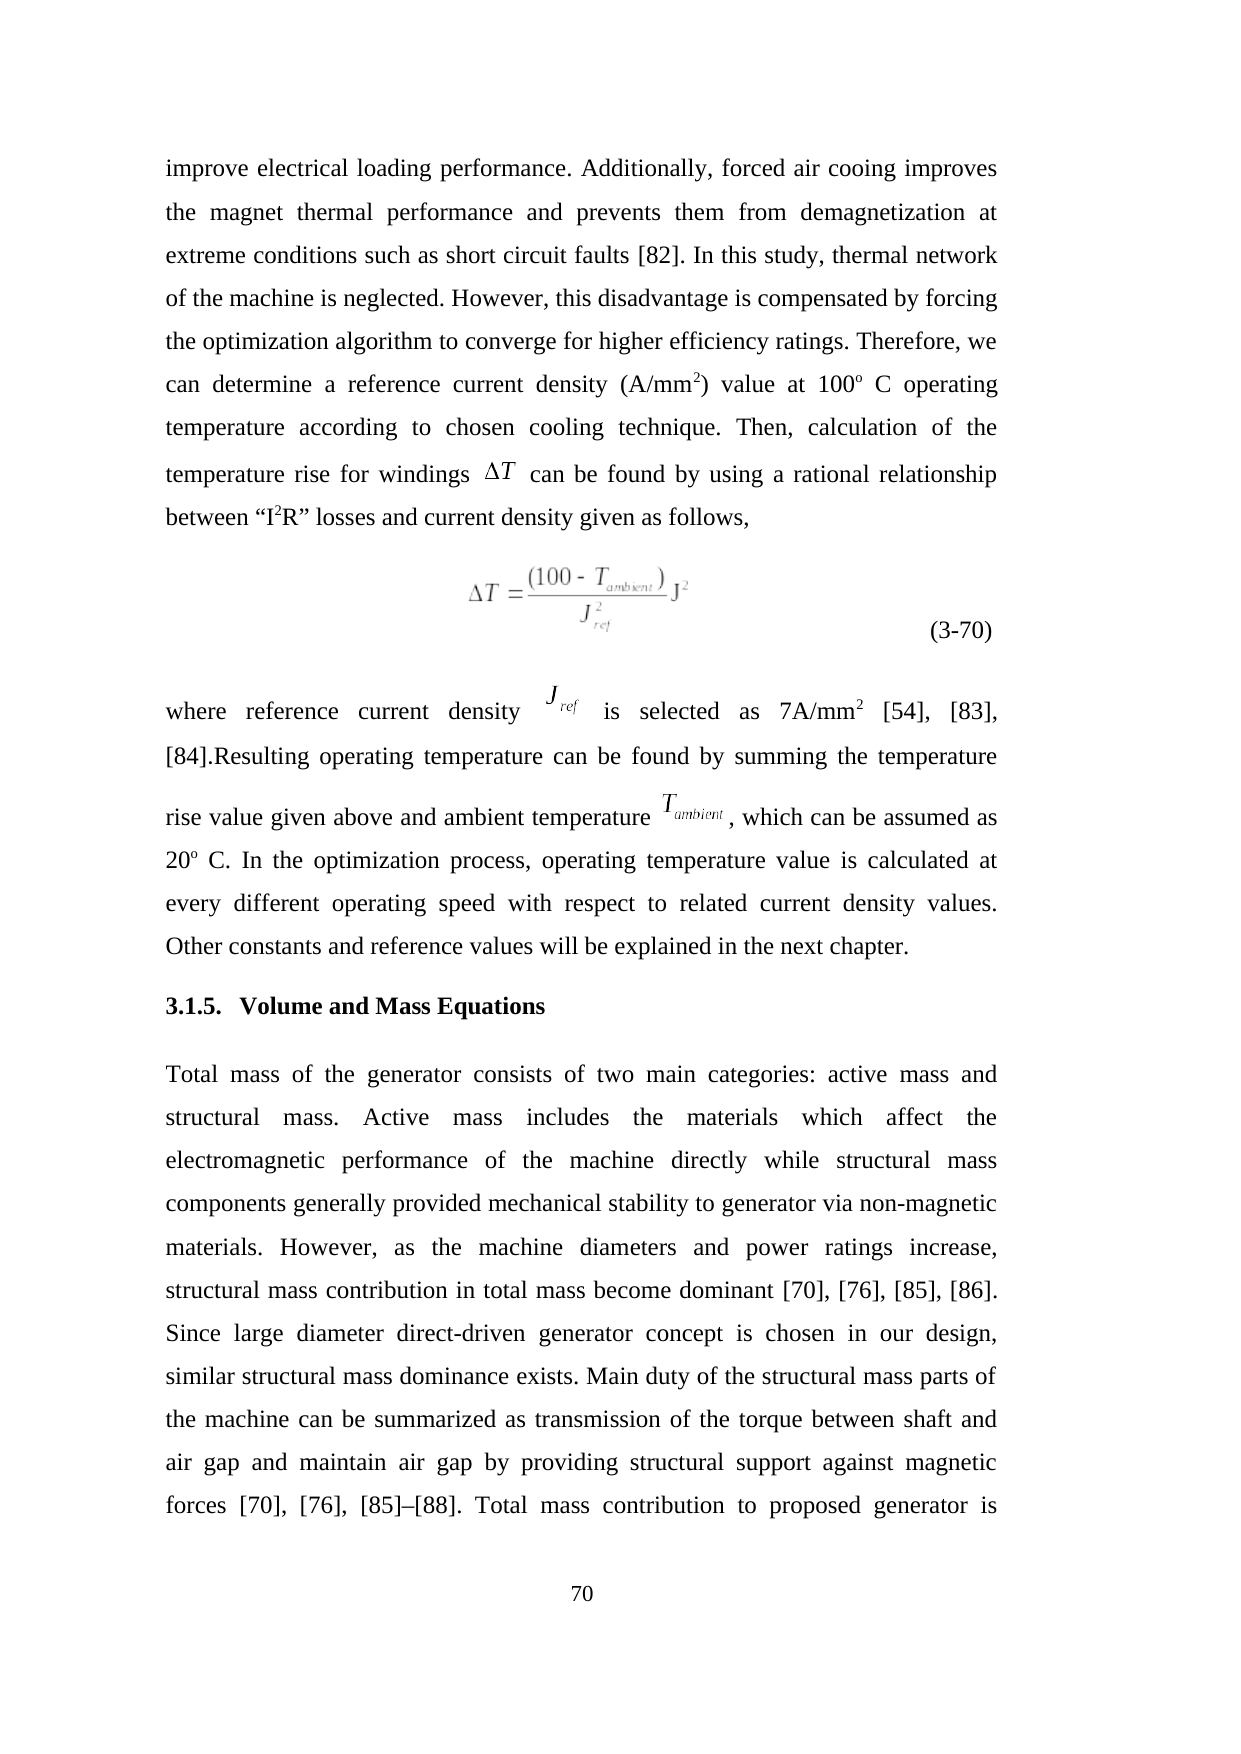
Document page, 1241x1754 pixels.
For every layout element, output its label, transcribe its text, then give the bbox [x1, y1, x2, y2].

text (3-70) [165, 562, 998, 643]
subtitle Volume and Mass Equations [165, 991, 998, 1020]
text where reference current density is selected as 7A/mm2 [54], [83], [84].Resulting operating temperature can be found by summing the temperature rise value given above and ambient temperature , which can be assumed as 20o C. In the optimization process, operating temperature value is calculated at every different operating speed with respect to related current density values. Other constants and reference values will be explained in the next chapter. [165, 674, 998, 960]
